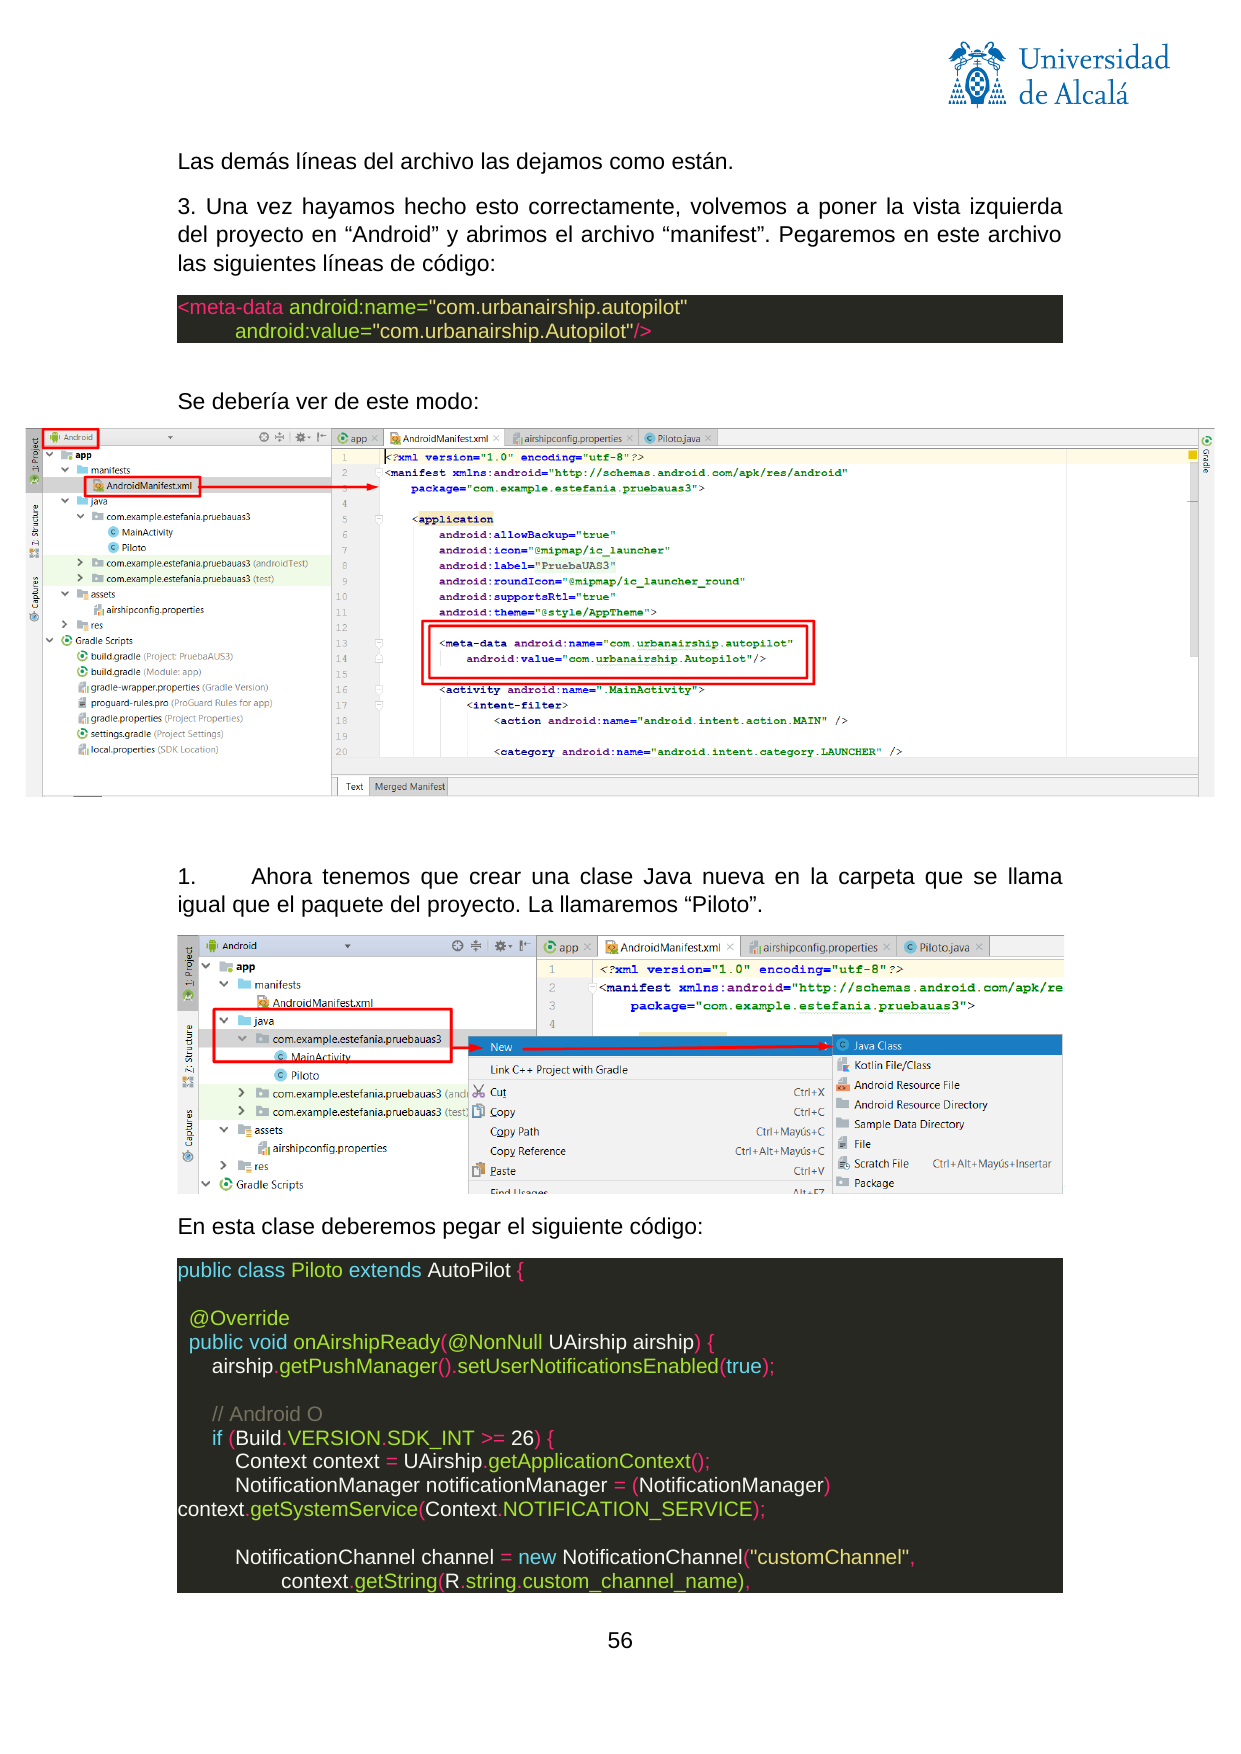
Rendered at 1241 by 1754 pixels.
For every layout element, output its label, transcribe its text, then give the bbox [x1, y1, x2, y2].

text if (Build.VERSION.SDK_INT >= 26) { [177, 1425, 1063, 1449]
text airship.getPushManager().setUserNotificationsEnabled(true); [177, 1353, 1063, 1377]
text NotificationChannel channel = new NotificationChannel("customChannel", [177, 1545, 1063, 1569]
text public class Piloto extends AutoPilot { [177, 1258, 1063, 1282]
text NotificationManager notificationManager = (NotificationManager) context.getSystemService(Context.NOTIFICATION_SERVICE); [177, 1473, 1063, 1521]
text <meta-data android:name="com.urbanairship.autopilot" [177, 295, 1063, 319]
picture [947, 39, 1172, 110]
picture [177, 935, 1065, 1194]
text Las demás líneas del archivo las dejamos como están. [177, 148, 1063, 174]
text context.getString(R.string.custom_channel_name), [177, 1569, 1063, 1593]
text android:value="com.urbanairship.Autopilot"/> [177, 319, 1063, 343]
text Se debería ver de este modo: [177, 388, 1063, 414]
list Ahora tenemos que crear una clase Java nueva en la carpeta que se llama igual que el paquete del proyecto. La llamaremos “Piloto”. [177, 863, 1063, 917]
text @Override [177, 1306, 1063, 1329]
text public void onAirshipReady(@NonNull UAirship airship) { [177, 1329, 1063, 1353]
text 3. Una vez hayamos hecho esto correctamente, volvemos a poner la vista izquierda del proyecto en “Android” y abrimos el archivo “manifest”. Pegaremos en este archivo las siguientes líneas de código: [177, 193, 1063, 276]
text // Android O [177, 1401, 1063, 1425]
picture [25, 428, 1215, 797]
text Context context = UAirship.getApplicationContext(); [177, 1449, 1063, 1473]
text En esta clase deberemos pegar el siguiente código: [177, 1213, 1063, 1239]
